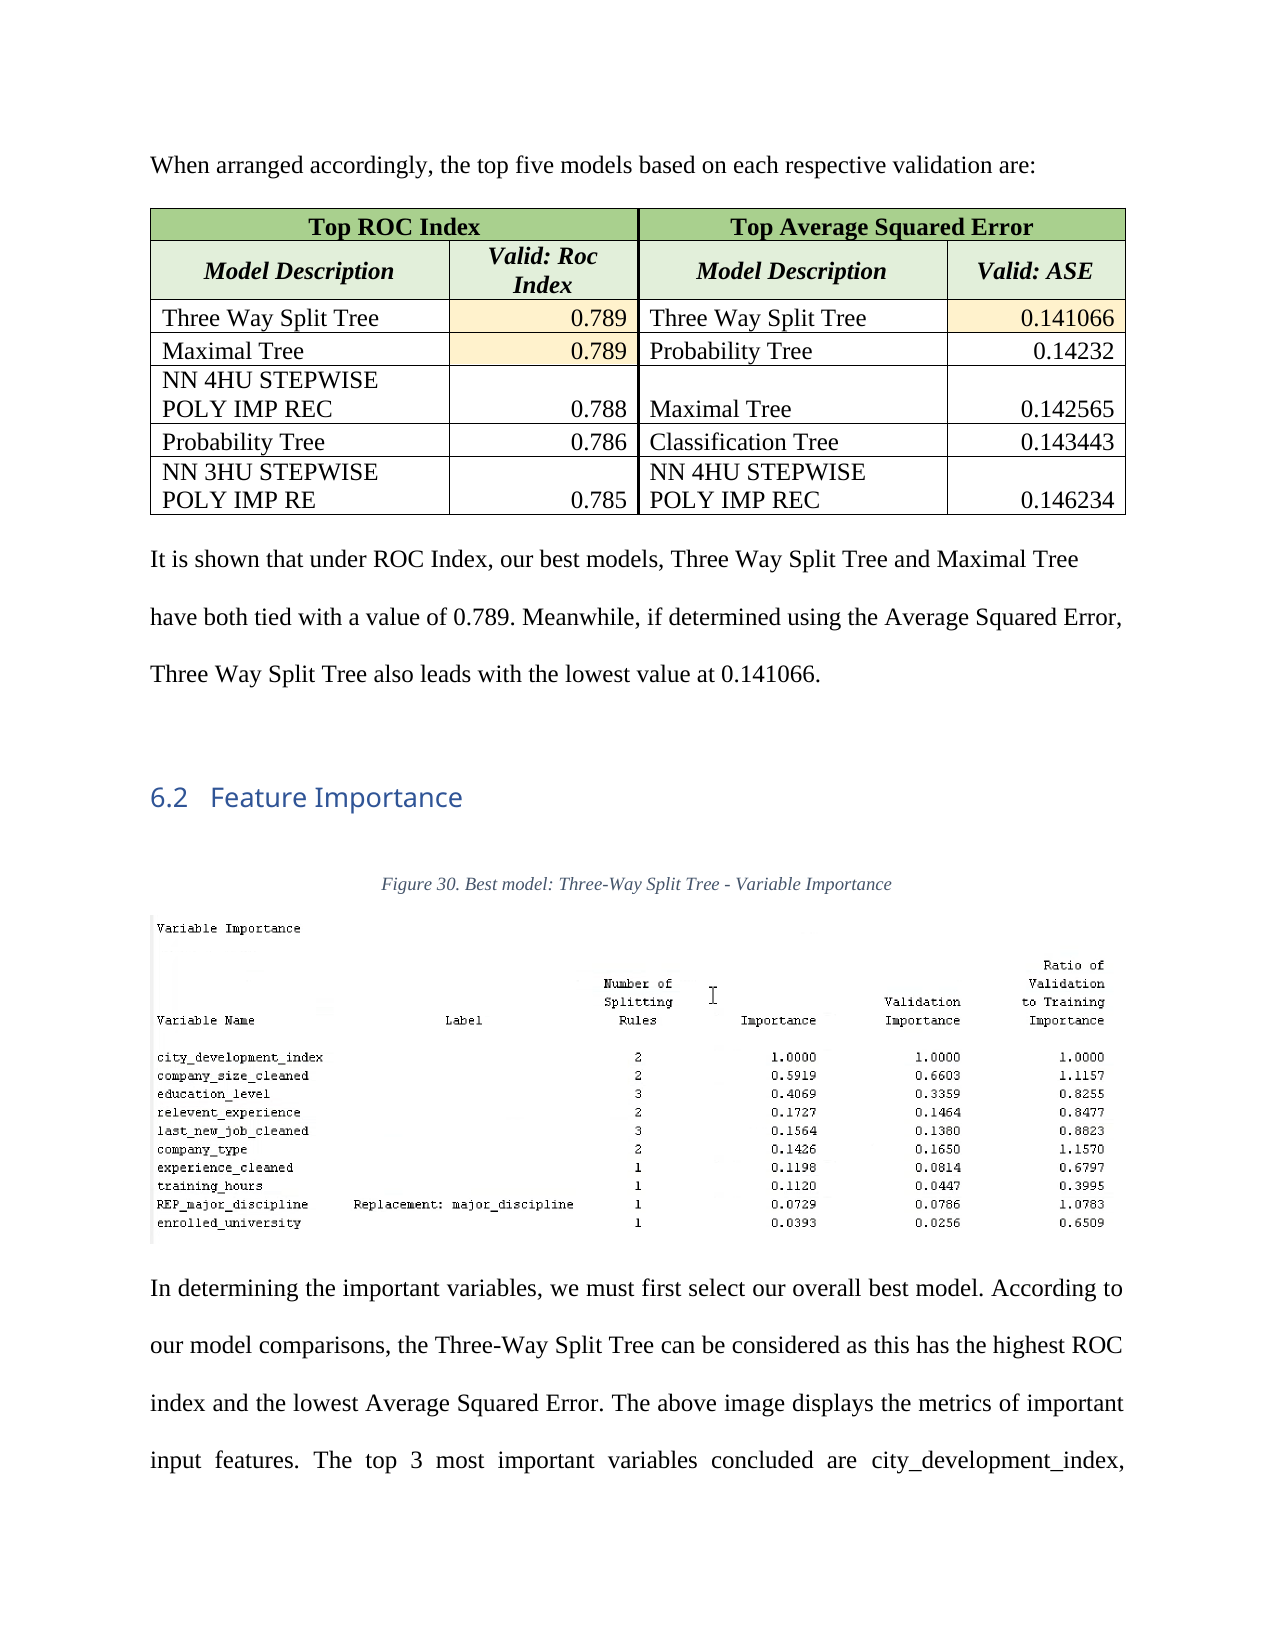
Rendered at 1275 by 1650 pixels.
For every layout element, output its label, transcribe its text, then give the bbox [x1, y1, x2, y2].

table_cell 0.785 [450, 457, 637, 514]
table_cell Probability Tree [151, 424, 449, 456]
table_cell NN 4HU STEPWISE POLY IMP REC [640, 457, 947, 514]
table_cell 0.143443 [948, 424, 1125, 456]
table_cell Maximal Tree [640, 366, 947, 423]
table_cell NN 4HU STEPWISE POLY IMP REC [151, 366, 449, 423]
subtitle Feature Importance [150, 778, 1125, 815]
table_cell 0.14232 [948, 333, 1125, 364]
table_cell Model Description [151, 241, 449, 299]
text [150, 1273, 1125, 1474]
text It is shown that under ROC Index, our best models, Three Way Split Tree and Maximal Tree have both tied with a value of 0.789. Meanwhile, if determined using the Average Squared Error, Three Way Split Tree also leads with the lowest value at 0.141066. [150, 544, 1125, 688]
table_cell Classification Tree [640, 424, 947, 456]
table_cell Three Way Split Tree [151, 300, 449, 332]
picture [150, 915, 1125, 1244]
text When arranged accordingly, the top five models based on each respective validation are: [150, 150, 1125, 179]
table_cell Three Way Split Tree [640, 300, 947, 332]
table_cell Probability Tree [640, 333, 947, 364]
table_cell Valid: ASE [948, 241, 1125, 299]
table_cell 0.786 [450, 424, 637, 456]
table_cell Valid: Roc Index [450, 241, 637, 299]
table_cell NN 3HU STEPWISE POLY IMP RE [151, 457, 449, 514]
table_cell 0.788 [450, 366, 637, 423]
table_header Top ROC Index [151, 209, 637, 240]
table_cell Model Description [640, 241, 947, 299]
table_cell 0.146234 [948, 457, 1125, 514]
table_cell Maximal Tree [151, 333, 449, 364]
table_cell 0.142565 [948, 366, 1125, 423]
table_cell 0.789 [450, 333, 637, 364]
table_cell 0.789 [450, 300, 637, 332]
table_cell 0.141066 [948, 300, 1125, 332]
table_header Top Average Squared Error [640, 209, 1125, 240]
